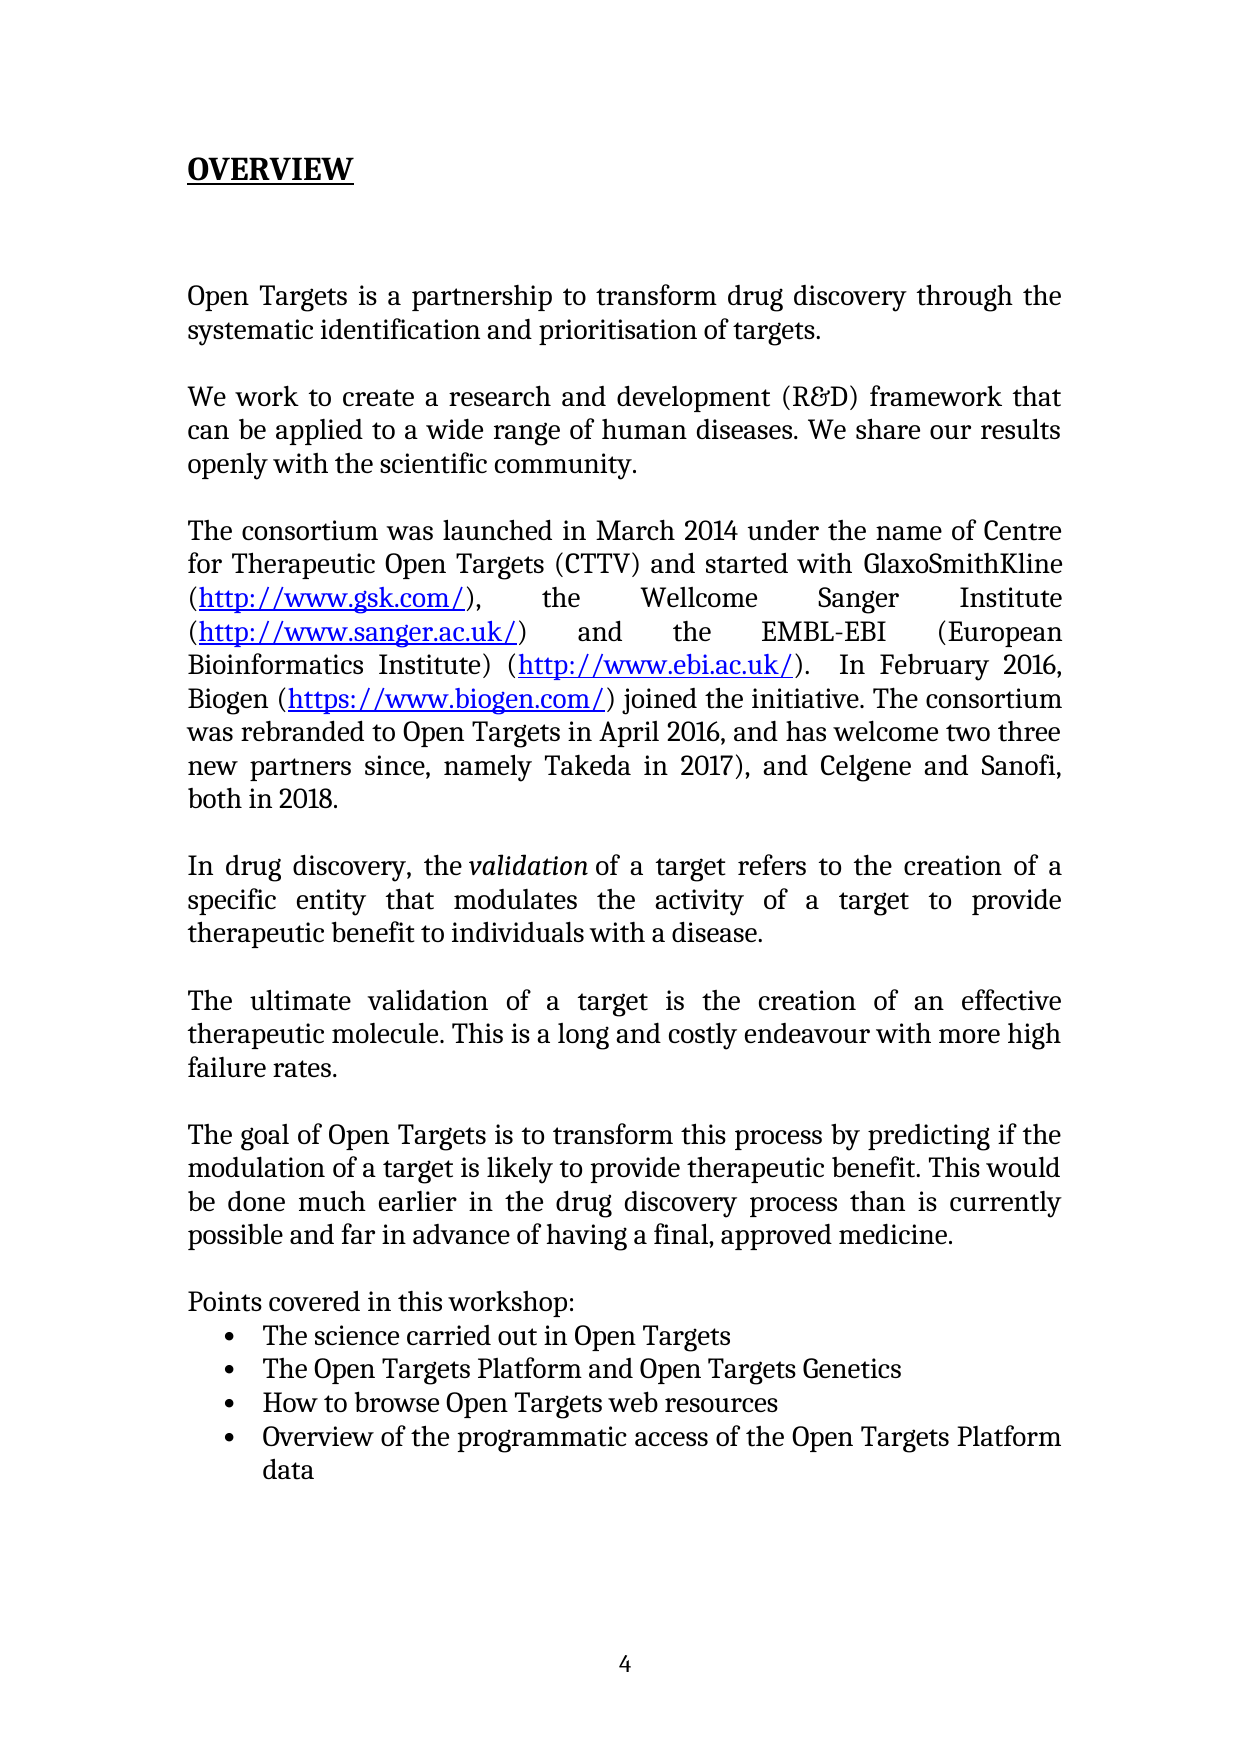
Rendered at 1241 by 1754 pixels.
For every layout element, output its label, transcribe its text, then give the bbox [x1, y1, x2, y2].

list How to browse Open Targets web resources [225, 1386, 1063, 1420]
subtitle OVERVIEW [187, 150, 1063, 188]
text The ultimate validation of a target is the creation of an effective therapeutic molecule. This is a long and costly endeavour with more high failure rates. [187, 984, 1063, 1084]
list The science carried out in Open Targets [225, 1319, 1063, 1353]
list Overview of the programmatic access of the Open Targets Platform data [225, 1420, 1063, 1487]
text In drug discovery, the validation of a target refers to the creation of a specific entity that modulates the activity of a target to provide therapeutic benefit to individuals with a disease. [187, 849, 1063, 950]
text Open Targets is a partnership to transform drug discovery through the systematic identification and prioritisation of targets. [187, 279, 1063, 346]
text Points covered in this workshop: [187, 1286, 1063, 1319]
text The consortium was launched in March 2014 under the name of Centre for Therapeutic Open Targets (CTTV) and started with GlaxoSmithKline (http://www.gsk.com/), the Wellcome Sanger Institute (http://www.sanger.ac.uk/) and the EMBL-EBI (European Bioinformatics Institute) (http://www.ebi.ac.uk/). In February 2016, Biogen (https://www.biogen.com/) joined the initiative. The consortium was rebranded to Open Targets in April 2016, and has welcome two three new partners since, namely Takeda in 2017), and Celgene and Sanofi, both in 2018. [187, 514, 1063, 816]
text The goal of Open Targets is to transform this process by predicting if the modulation of a target is likely to provide therapeutic benefit. This would be done much earlier in the drug discovery process than is currently possible and far in advance of having a final, approved medicine. [187, 1118, 1063, 1252]
text We work to create a research and development (R&D) framework that can be applied to a wide range of human diseases. We share our results openly with the scientific community. [187, 380, 1063, 481]
list The Open Targets Platform and Open Targets Genetics [225, 1353, 1063, 1386]
